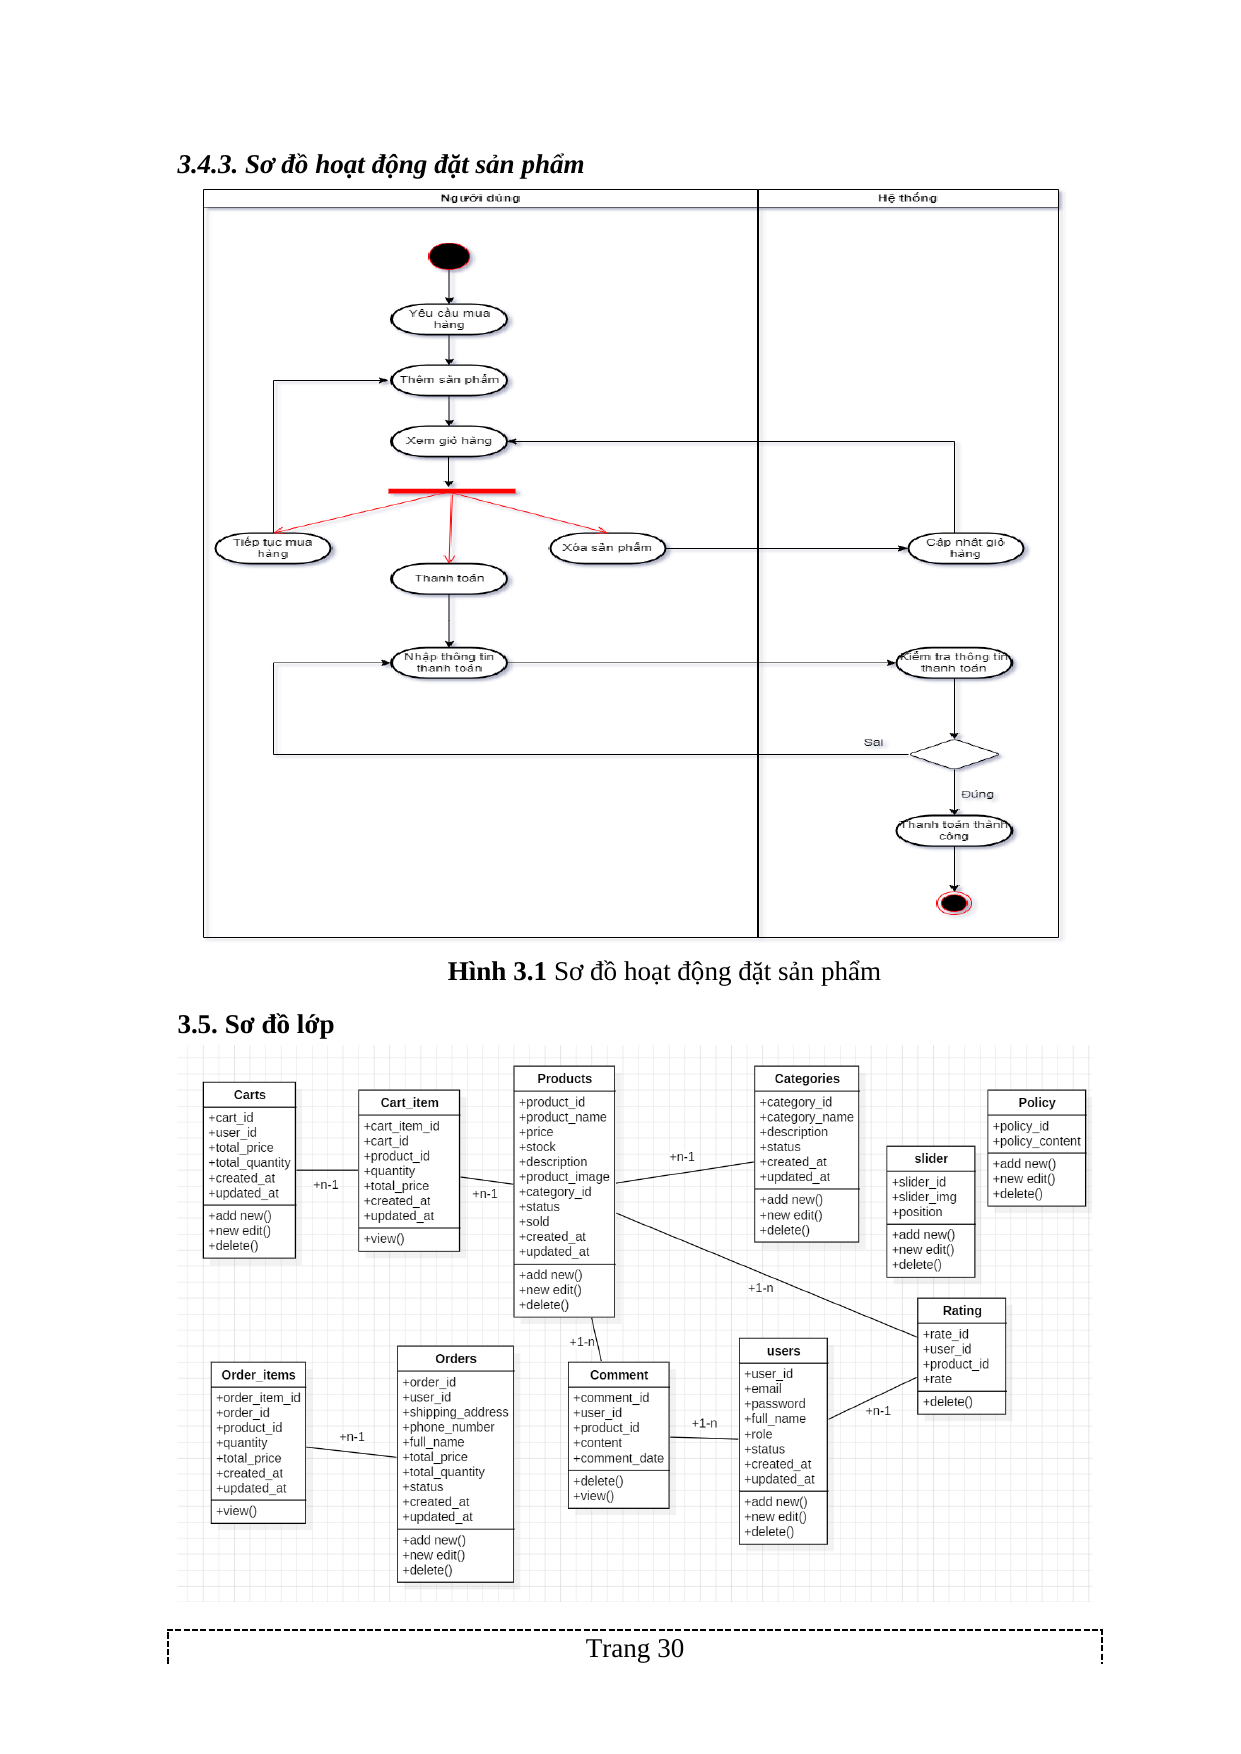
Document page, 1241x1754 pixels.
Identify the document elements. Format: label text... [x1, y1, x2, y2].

text Sơ đồ hoạt động đặt sản phẩm [177, 148, 1092, 179]
picture [177, 1045, 1093, 1602]
text Sơ đồ lớp [177, 1008, 1092, 1039]
picture [198, 185, 1072, 946]
text Sơ đồ hoạt động đặt sản phẩm [177, 955, 1092, 986]
